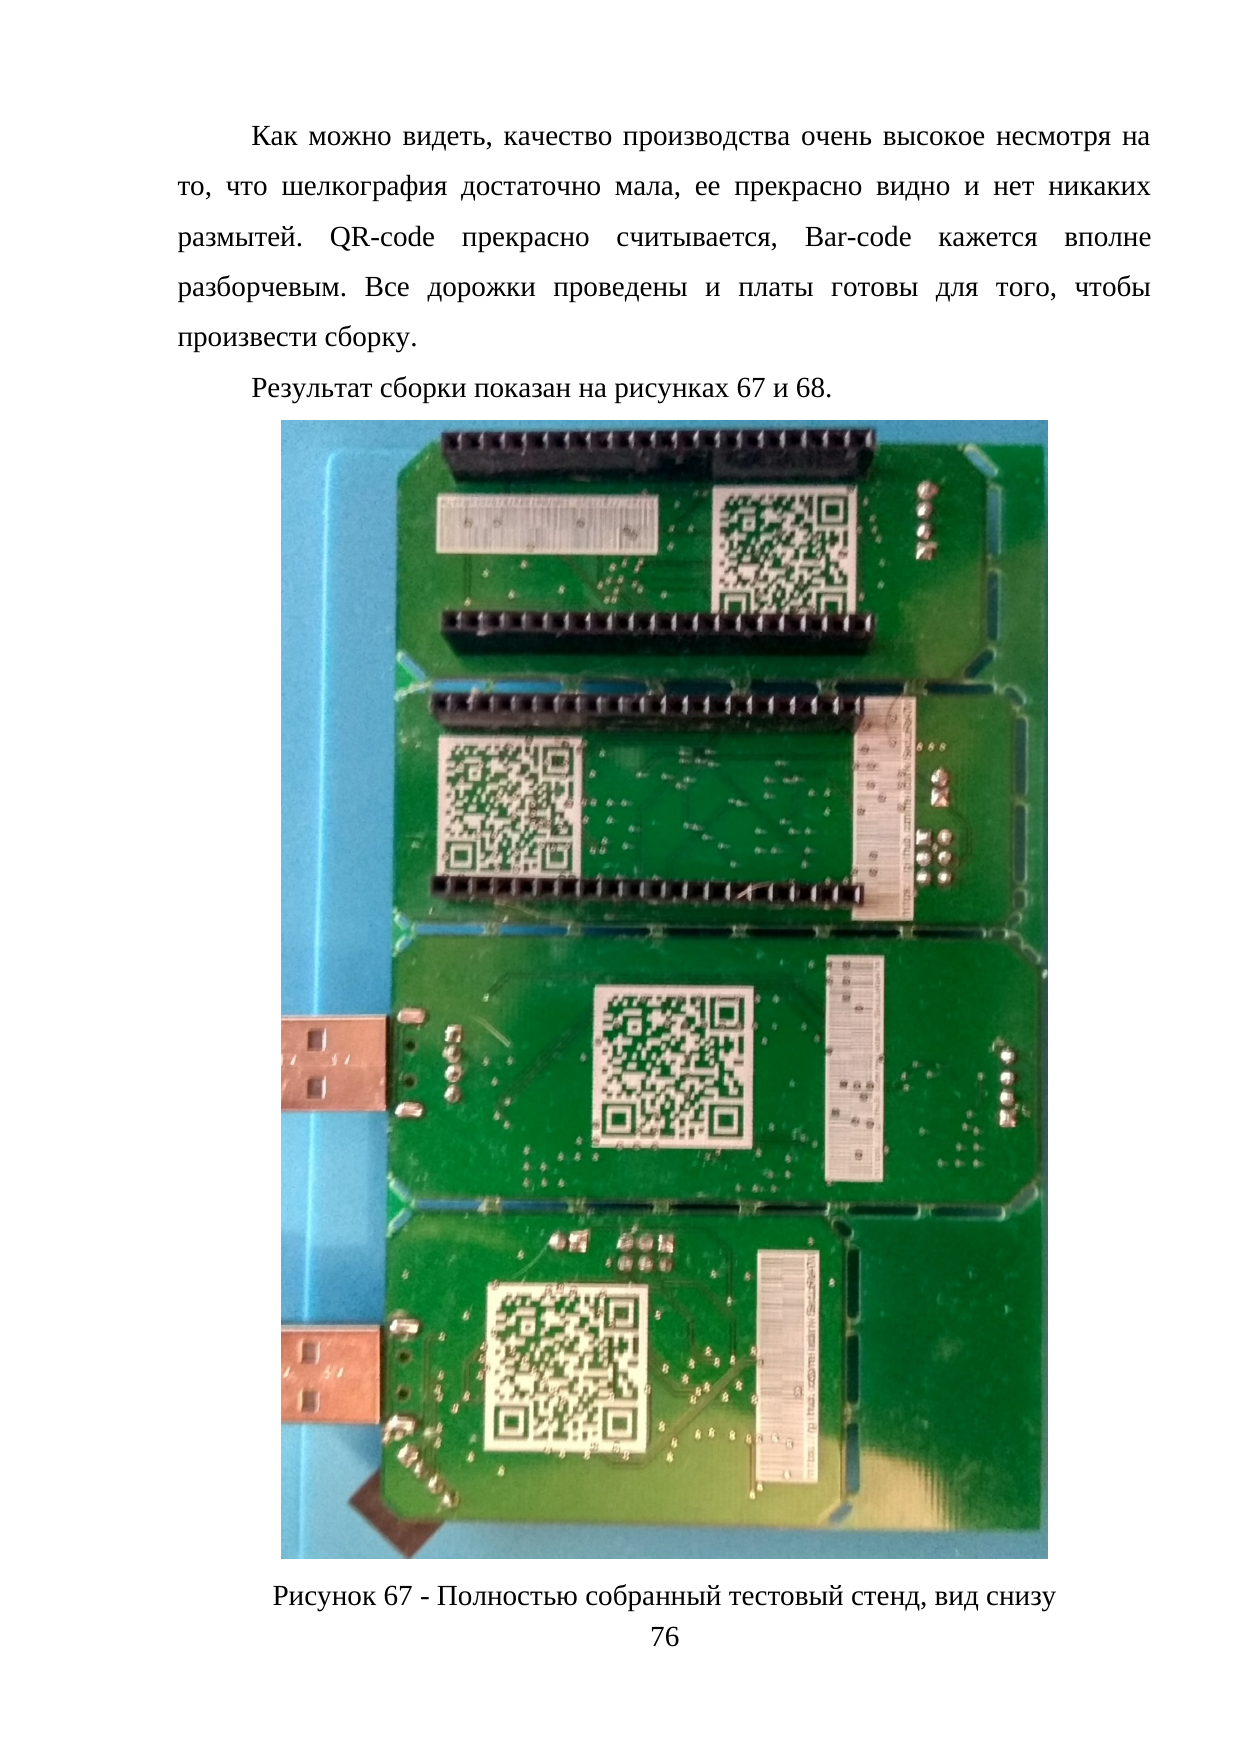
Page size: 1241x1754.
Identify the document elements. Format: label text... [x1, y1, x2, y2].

picture [281, 420, 1048, 1559]
text Рисунок 67 - Полностью собранный тестовый стенд, вид снизу [177, 1578, 1152, 1611]
text Как можно видеть, качество производства очень высокое несмотря на то, что шелкография достаточно мала, ее прекрасно видно и нет никаких размытей. QR-code прекрасно считывается, Bar-code кажется вполне разборчевым. Все дорожки проведены и платы готовы для того, чтобы произвести сборку. [177, 118, 1152, 353]
text Результат сборки показан на рисунках 67 и 68. [177, 370, 1152, 403]
